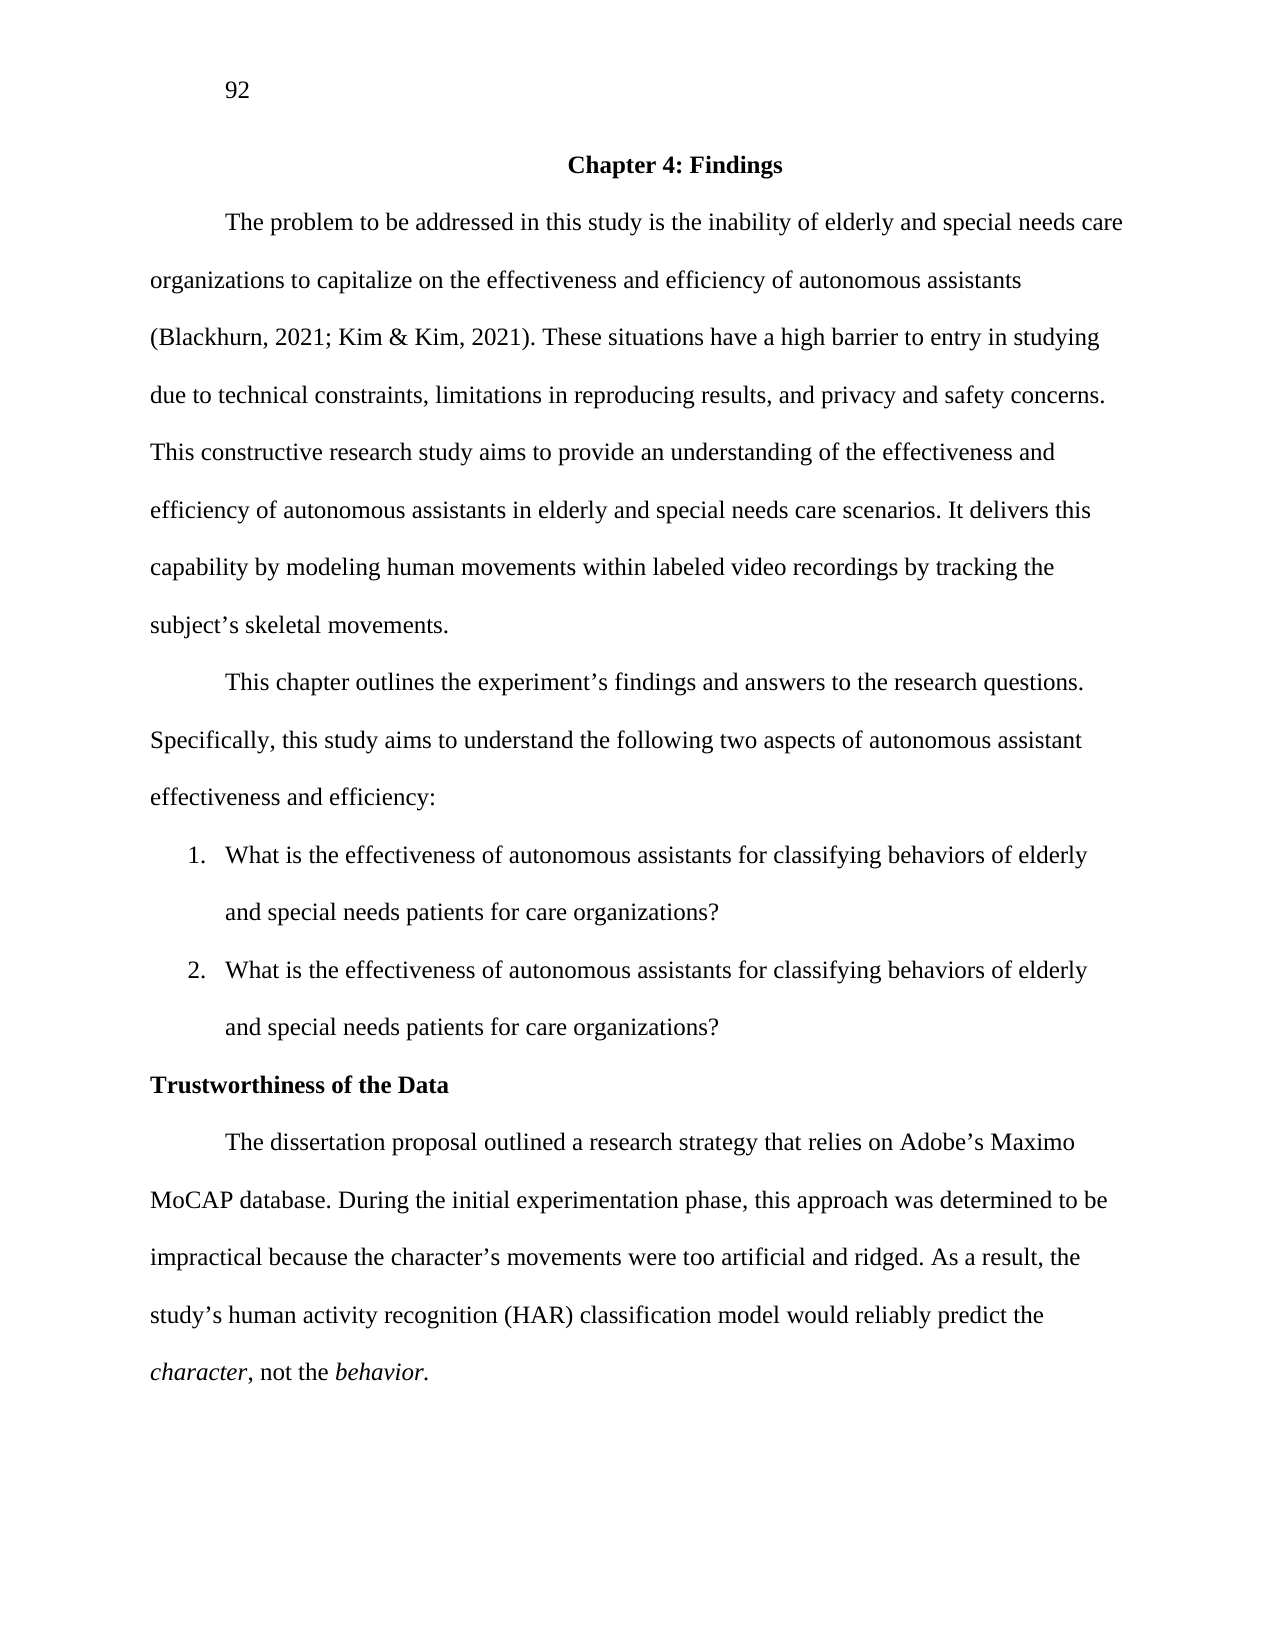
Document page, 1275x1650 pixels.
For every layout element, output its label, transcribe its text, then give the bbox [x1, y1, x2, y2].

text The dissertation proposal outlined a research strategy that relies on Adobe’s Maximo MoCAP database. During the initial experimentation phase, this approach was determined to be impractical because the character’s movements were too artificial and ridged. As a result, the study’s human activity recognition (HAR) classification model would reliably predict the character, not the behavior. [150, 1127, 1125, 1386]
text The problem to be addressed in this study is the inability of elderly and special needs care organizations to capitalize on the effectiveness and efficiency of autonomous assistants (Blackhurn, 2021; Kim & Kim, 2021). These situations have a high barrier to entry in studying due to technical constraints, limitations in reproducing results, and privacy and safety concerns. This constructive research study aims to provide an understanding of the effectiveness and efficiency of autonomous assistants in elderly and special needs care scenarios. It delivers this capability by modeling human movements within labeled video recordings by tracking the subject’s skeletal movements. [150, 207, 1125, 639]
list What is the effectiveness of autonomous assistants for classifying behaviors of elderly and special needs patients for care organizations? [187, 955, 1125, 1041]
subtitle Trustworthiness of the Data [150, 1070, 1125, 1099]
list What is the effectiveness of autonomous assistants for classifying behaviors of elderly and special needs patients for care organizations? [187, 840, 1125, 926]
text This chapter outlines the experiment’s findings and answers to the research questions. Specifically, this study aims to understand the following two aspects of autonomous assistant effectiveness and efficiency: [150, 667, 1125, 811]
subtitle Chapter 4: Findings [150, 150, 1125, 179]
